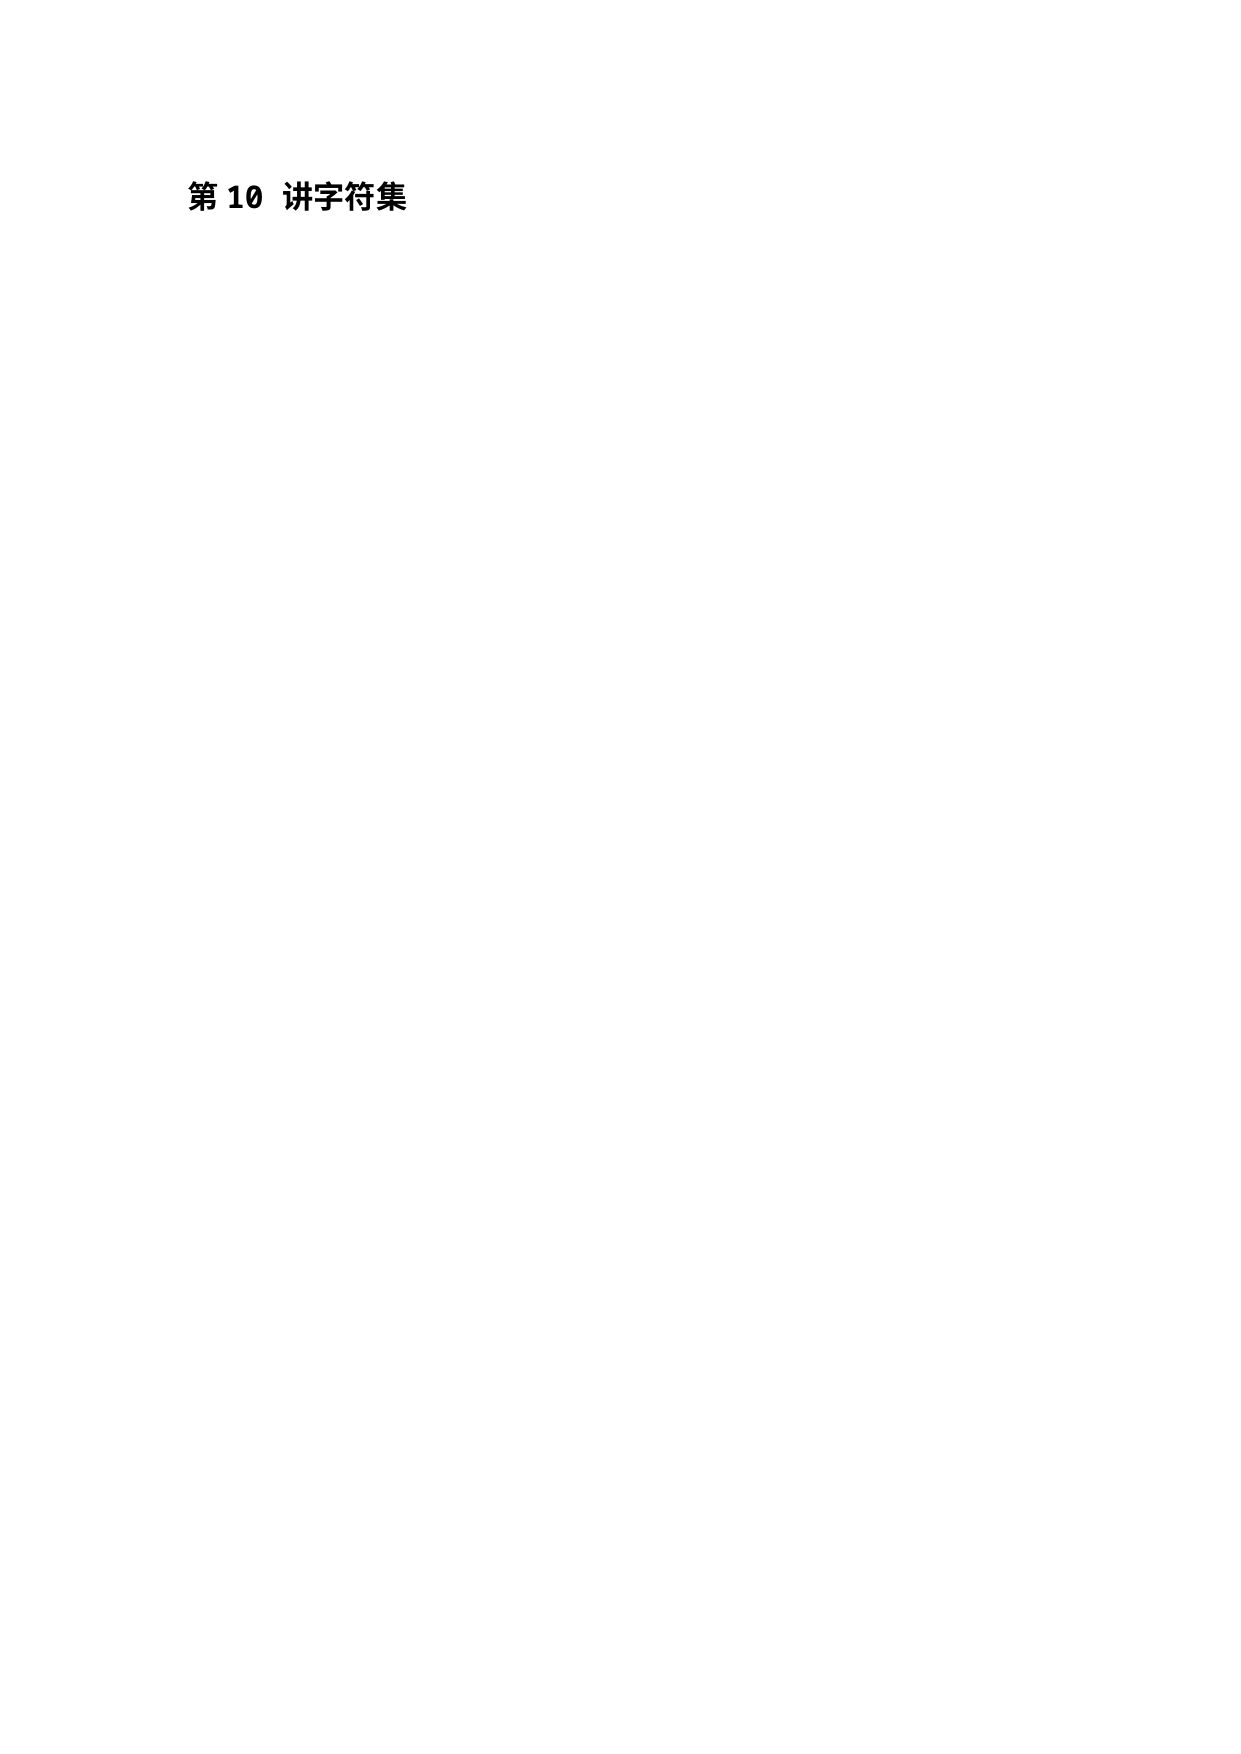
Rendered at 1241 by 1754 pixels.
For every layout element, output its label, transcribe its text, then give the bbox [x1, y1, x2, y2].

subtitle 第 10 讲字符集 [187, 162, 1053, 227]
